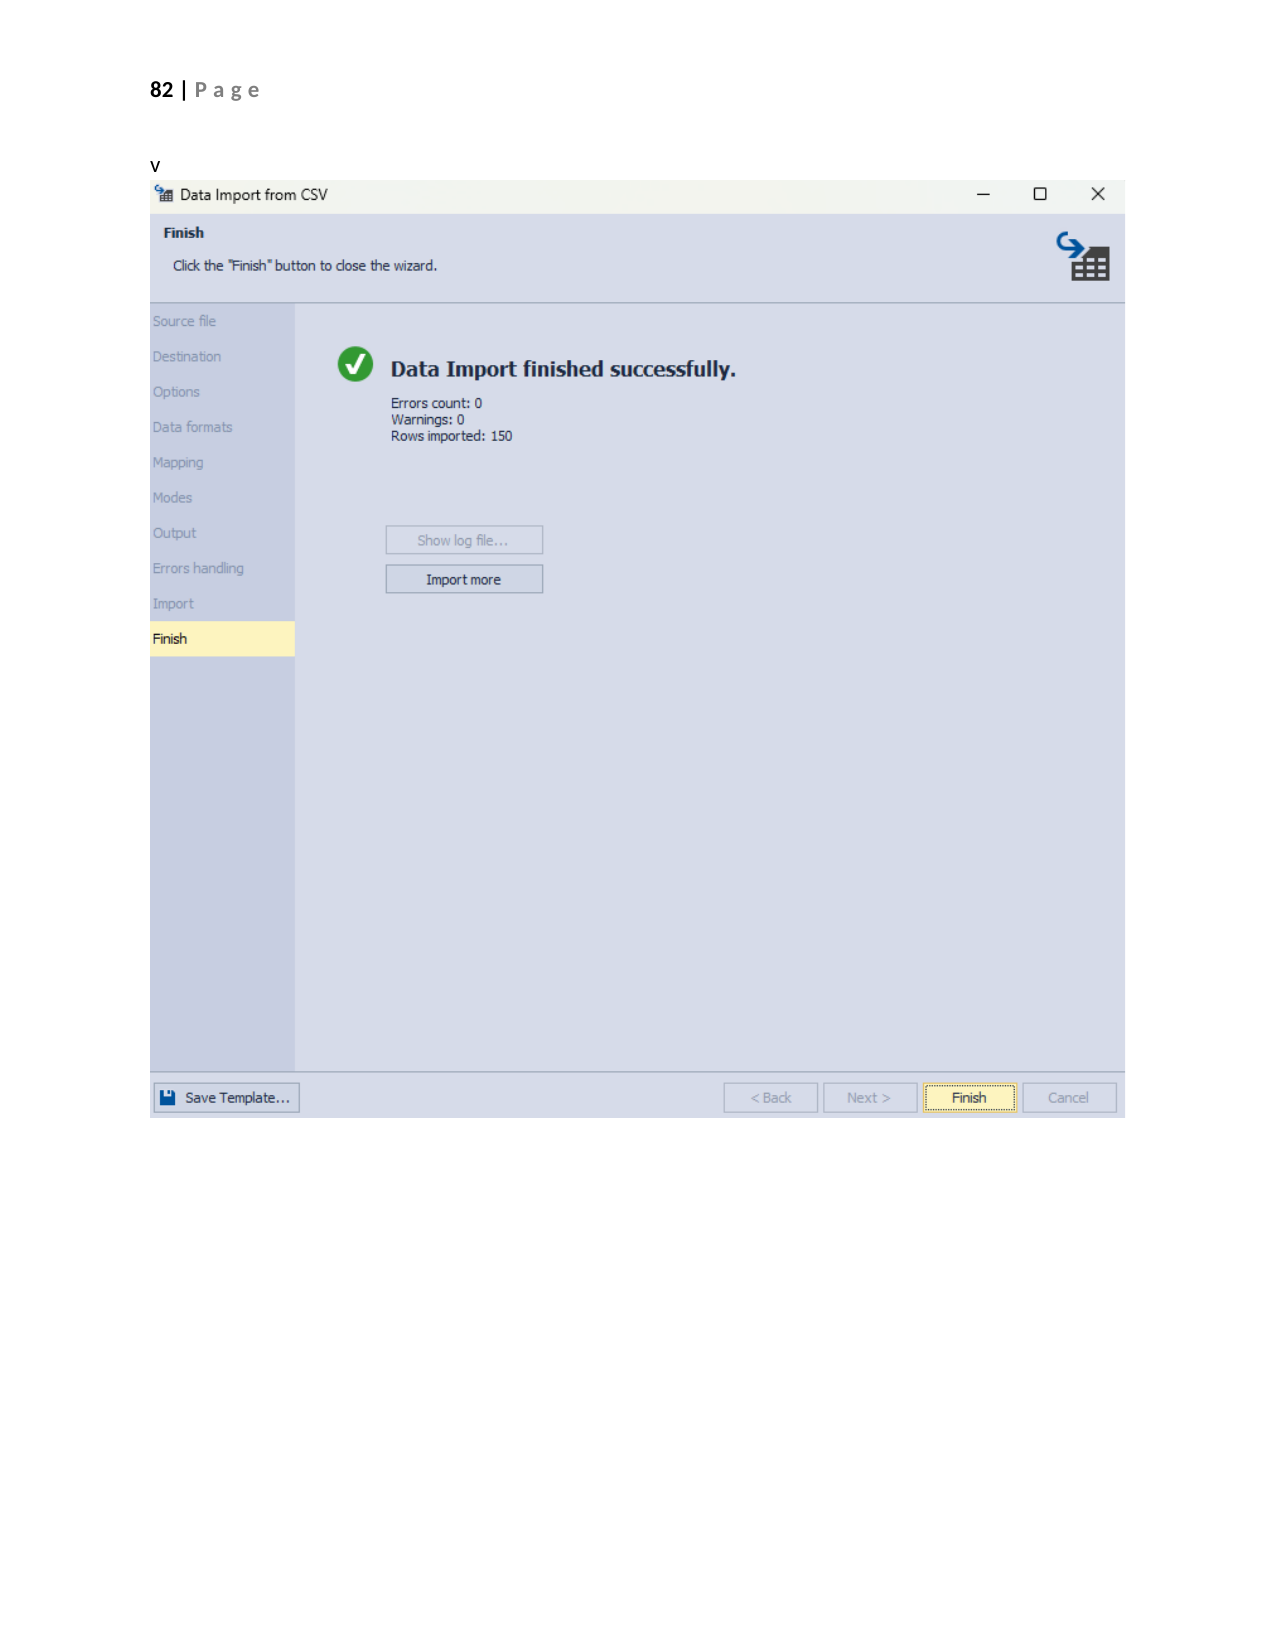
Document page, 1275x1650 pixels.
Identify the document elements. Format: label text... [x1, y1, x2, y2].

text v [150, 150, 1125, 180]
picture [150, 180, 1125, 1118]
